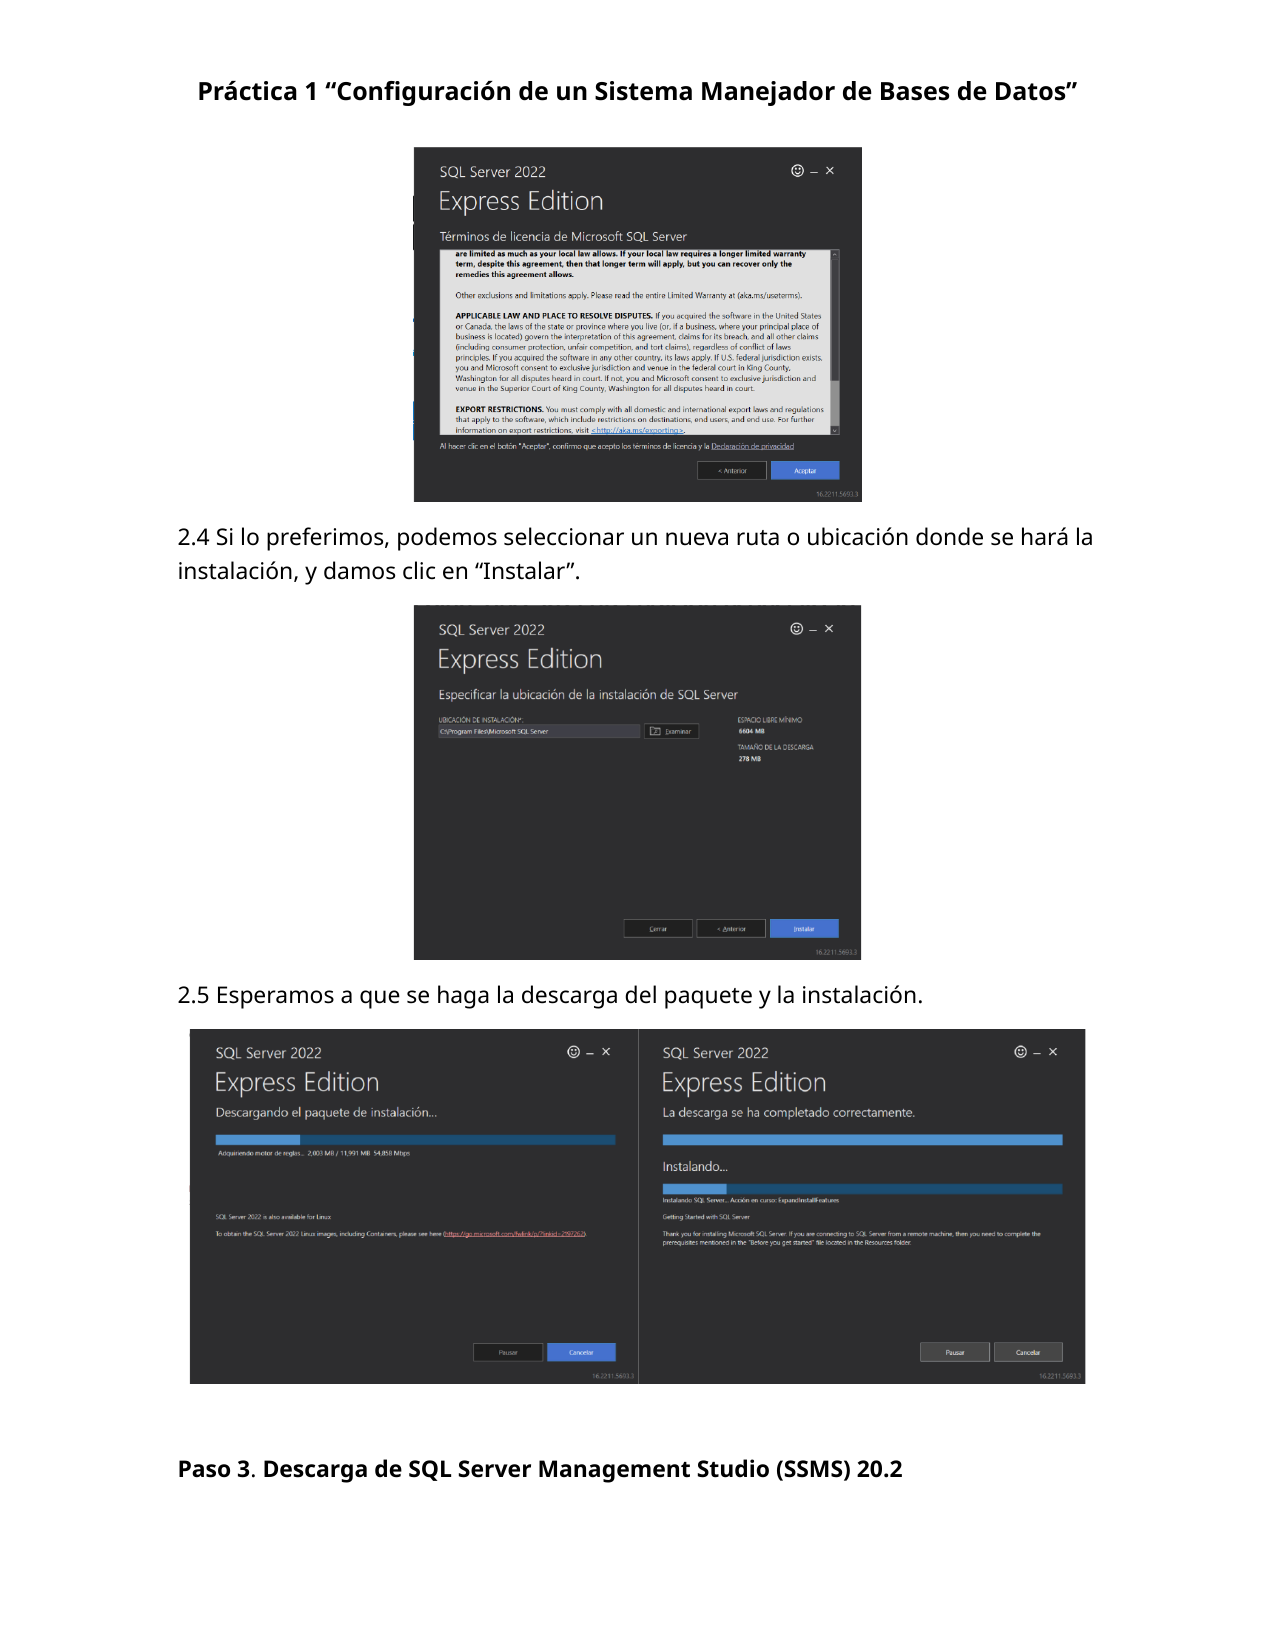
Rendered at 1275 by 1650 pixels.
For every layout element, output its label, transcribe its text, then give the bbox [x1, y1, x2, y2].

text 2.4 Si lo preferimos, podemos seleccionar un nueva ruta o ubicación donde se hará la instalación, y damos clic en “Instalar”. [177, 521, 1098, 586]
text Paso 3. Descarga de SQL Server Management Studio (SSMS) 20.2 [177, 1453, 1098, 1484]
picture [189, 1029, 1086, 1384]
picture [413, 147, 862, 502]
picture [413, 605, 862, 960]
text 2.5 Esperamos a que se haga la descarga del paquete y la instalación. [177, 979, 1098, 1010]
